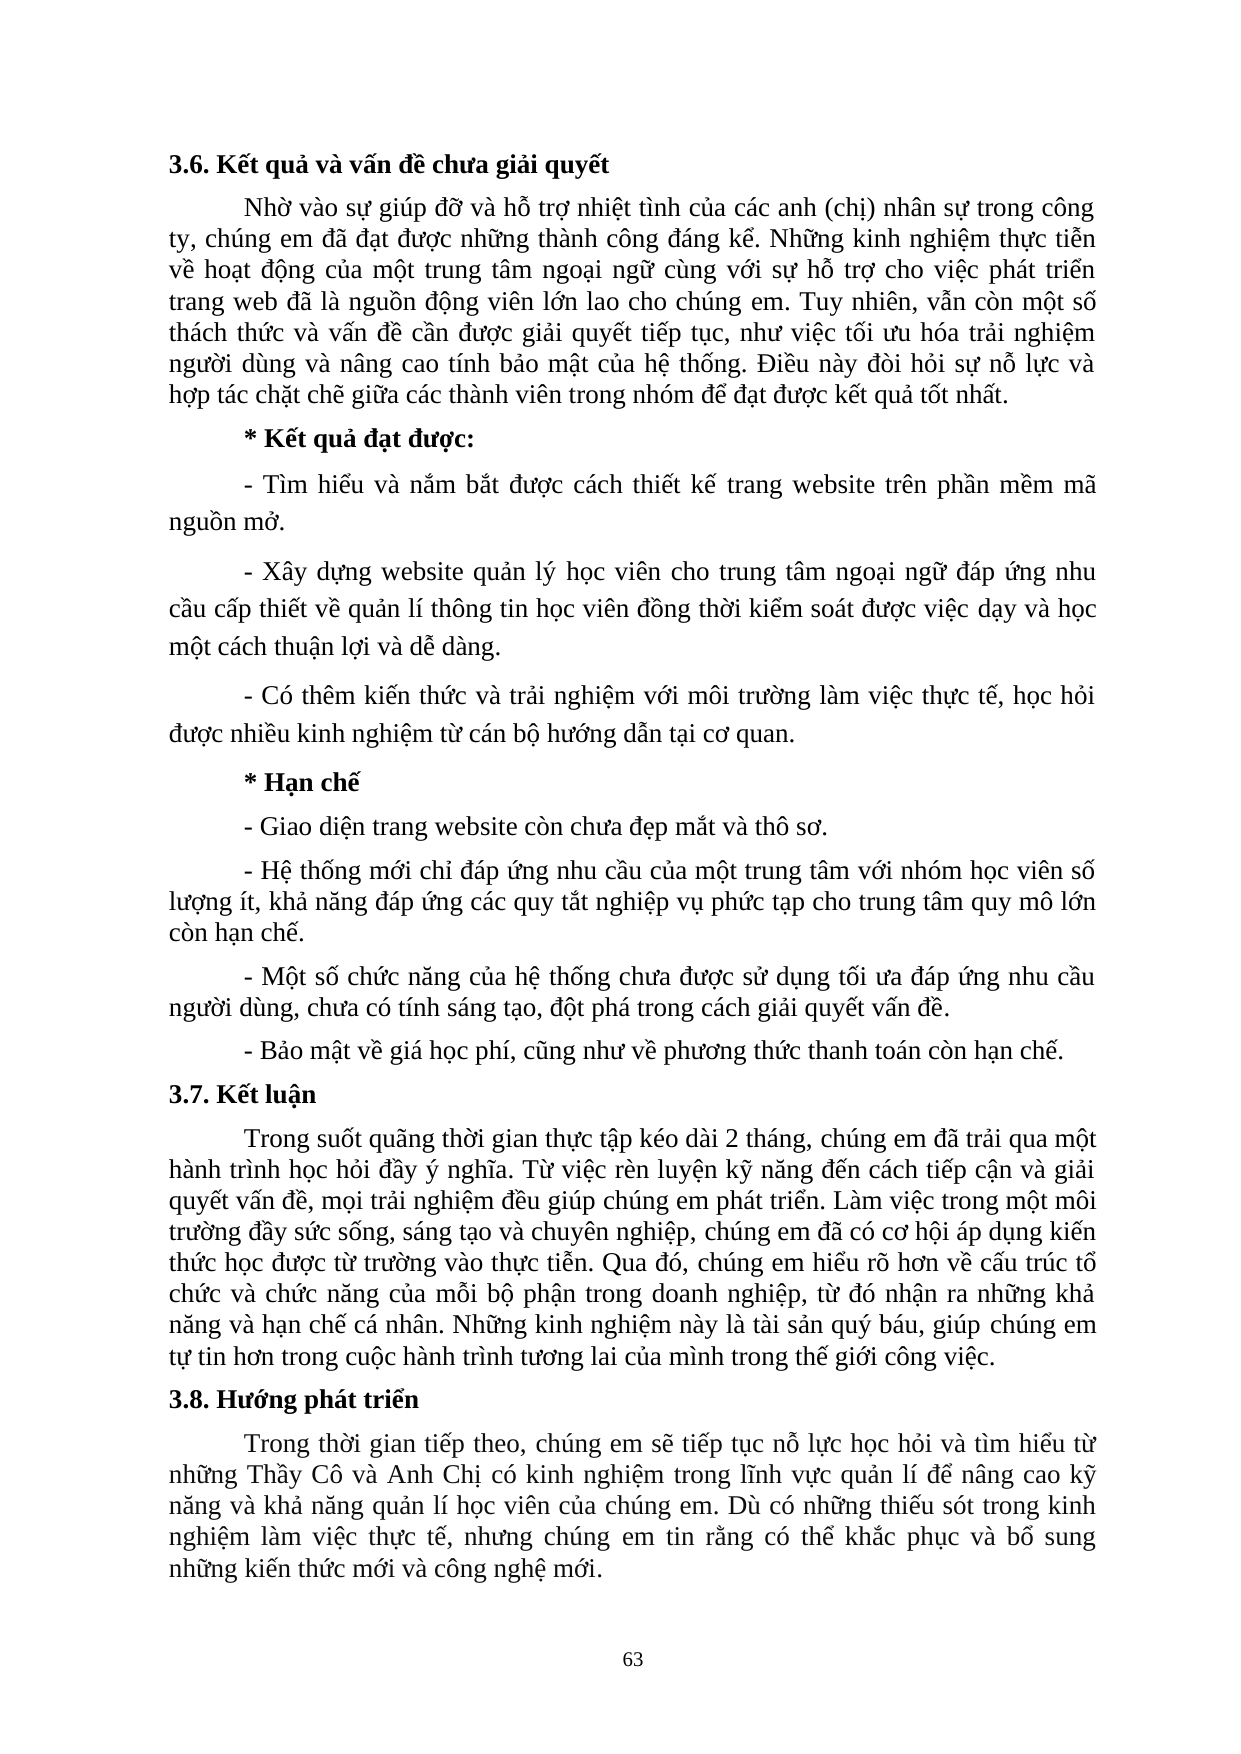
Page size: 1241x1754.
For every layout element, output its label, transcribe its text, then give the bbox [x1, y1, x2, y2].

text Trong suốt quãng thời gian thực tập kéo dài 2 tháng, chúng em đã trải qua một hành trình học hỏi đầy ý nghĩa. Từ việc rèn luyện kỹ năng đến cách tiếp cận và giải quyết vấn đề, mọi trải nghiệm đều giúp chúng em phát triển. Làm việc trong một môi trường đầy sức sống, sáng tạo và chuyên nghiệp, chúng em đã có cơ hội áp dụng kiến thức học được từ trường vào thực tiễn. Qua đó, chúng em hiểu rõ hơn về cấu trúc tổ chức và chức năng của mỗi bộ phận trong doanh nghiệp, từ đó nhận ra những khả năng và hạn chế cá nhân. Những kinh nghiệm này là tài sản quý báu, giúp chúng em tự tin hơn trong cuộc hành trình tương lai của mình trong thế giới công việc. [169, 1122, 1097, 1371]
text * Kết quả đạt được: [169, 422, 1097, 453]
text * Hạn chế [169, 766, 1097, 798]
text - Giao diện trang website còn chưa đẹp mắt và thô sơ. [169, 810, 1097, 841]
text Nhờ vào sự giúp đỡ và hỗ trợ nhiệt tình của các anh (chị) nhân sự trong công ty, chúng em đã đạt được những thành công đáng kể. Những kinh nghiệm thực tiễn về hoạt động của một trung tâm ngoại ngữ cùng với sự hỗ trợ cho việc phát triển trang web đã là nguồn động viên lớn lao cho chúng em. Tuy nhiên, vẫn còn một số thách thức và vấn đề cần được giải quyết tiếp tục, như việc tối ưu hóa trải nghiệm người dùng và nâng cao tính bảo mật của hệ thống. Điều này đòi hỏi sự nỗ lực và hợp tác chặt chẽ giữa các thành viên trong nhóm để đạt được kết quả tốt nhất. [169, 191, 1097, 409]
text - Hệ thống mới chỉ đáp ứng nhu cầu của một trung tâm với nhóm học viên số lượng ít, khả năng đáp ứng các quy tắt nghiệp vụ phức tạp cho trung tâm quy mô lớn còn hạn chế. [169, 854, 1097, 947]
text - Có thêm kiến thức và trải nghiệm với môi trường làm việc thực tế, học hỏi được nhiều kinh nghiệm từ cán bộ hướng dẫn tại cơ quan. [169, 679, 1097, 748]
text - Tìm hiểu và nắm bắt được cách thiết kế trang website trên phần mềm mã nguồn mở. [169, 468, 1097, 536]
text 3.7. Kết luận [169, 1078, 1097, 1109]
text - Một số chức năng của hệ thống chưa được sử dụng tối ưa đáp ứng nhu cầu người dùng, chưa có tính sáng tạo, đột phá trong cách giải quyết vấn đề. [169, 960, 1097, 1022]
text 3.8. Hướng phát triển [169, 1383, 1097, 1414]
text Trong thời gian tiếp theo, chúng em sẽ tiếp tục nỗ lực học hỏi và tìm hiểu từ những Thầy Cô và Anh Chị có kinh nghiệm trong lĩnh vực quản lí để nâng cao kỹ năng và khả năng quản lí học viên của chúng em. Dù có những thiếu sót trong kinh nghiệm làm việc thực tế, nhưng chúng em tin rằng có thể khắc phục và bổ sung những kiến thức mới và công nghệ mới. [169, 1427, 1097, 1583]
text 3.6. Kết quả và vấn đề chưa giải quyết [169, 148, 1097, 179]
text - Xây dựng website quản lý học viên cho trung tâm ngoại ngữ đáp ứng nhu cầu cấp thiết về quản lí thông tin học viên đồng thời kiểm soát được việc dạy và học một cách thuận lợi và dễ dàng. [169, 555, 1097, 661]
text - Bảo mật về giá học phí, cũng như về phương thức thanh toán còn hạn chế. [169, 1034, 1097, 1066]
